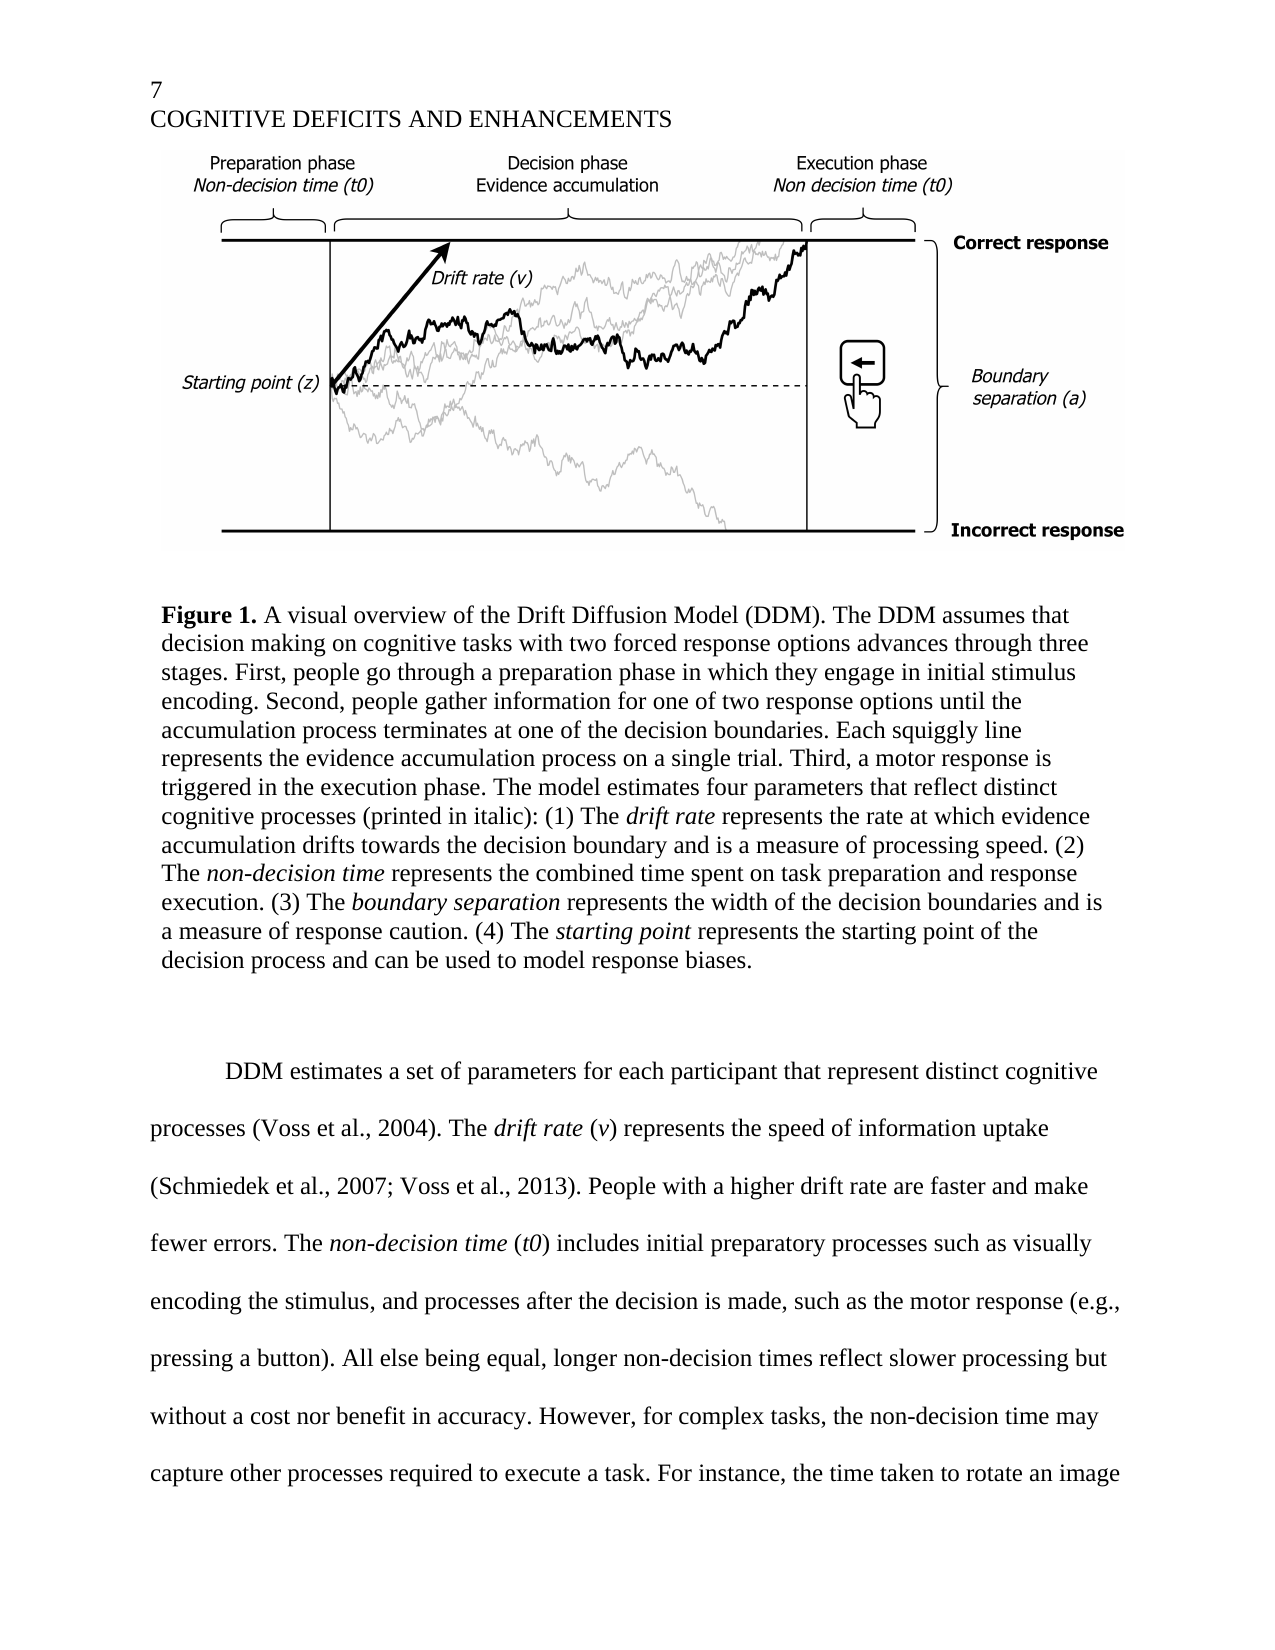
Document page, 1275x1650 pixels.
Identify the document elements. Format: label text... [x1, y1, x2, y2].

table_header Figure 1. A visual overview of the Drift Diffusion Model (DDM). The DDM assumes that decision making on cognitive tasks with two forced response options advances through three stages. First, people go through a preparation phase in which they engage in initial stimulus encoding. Second, people gather information for one of two response options until the accumulation process terminates at one of the decision boundaries. Each squiggly line represents the evidence accumulation process on a single trial. Third, a motor response is triggered in the execution phase. The model estimates four parameters that reflect distinct cognitive processes (printed in italic): (1) The drift rate represents the rate at which evidence accumulation drifts towards the decision boundary and is a measure of processing speed. (2) The non-decision time represents the combined time spent on task preparation and response execution. (3) The boundary separation represents the width of the decision boundaries and is a measure of response caution. (4) The starting point represents the starting point of the decision process and can be used to model response biases. [150, 150, 1125, 986]
picture [161, 150, 1125, 551]
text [150, 1056, 1125, 1487]
